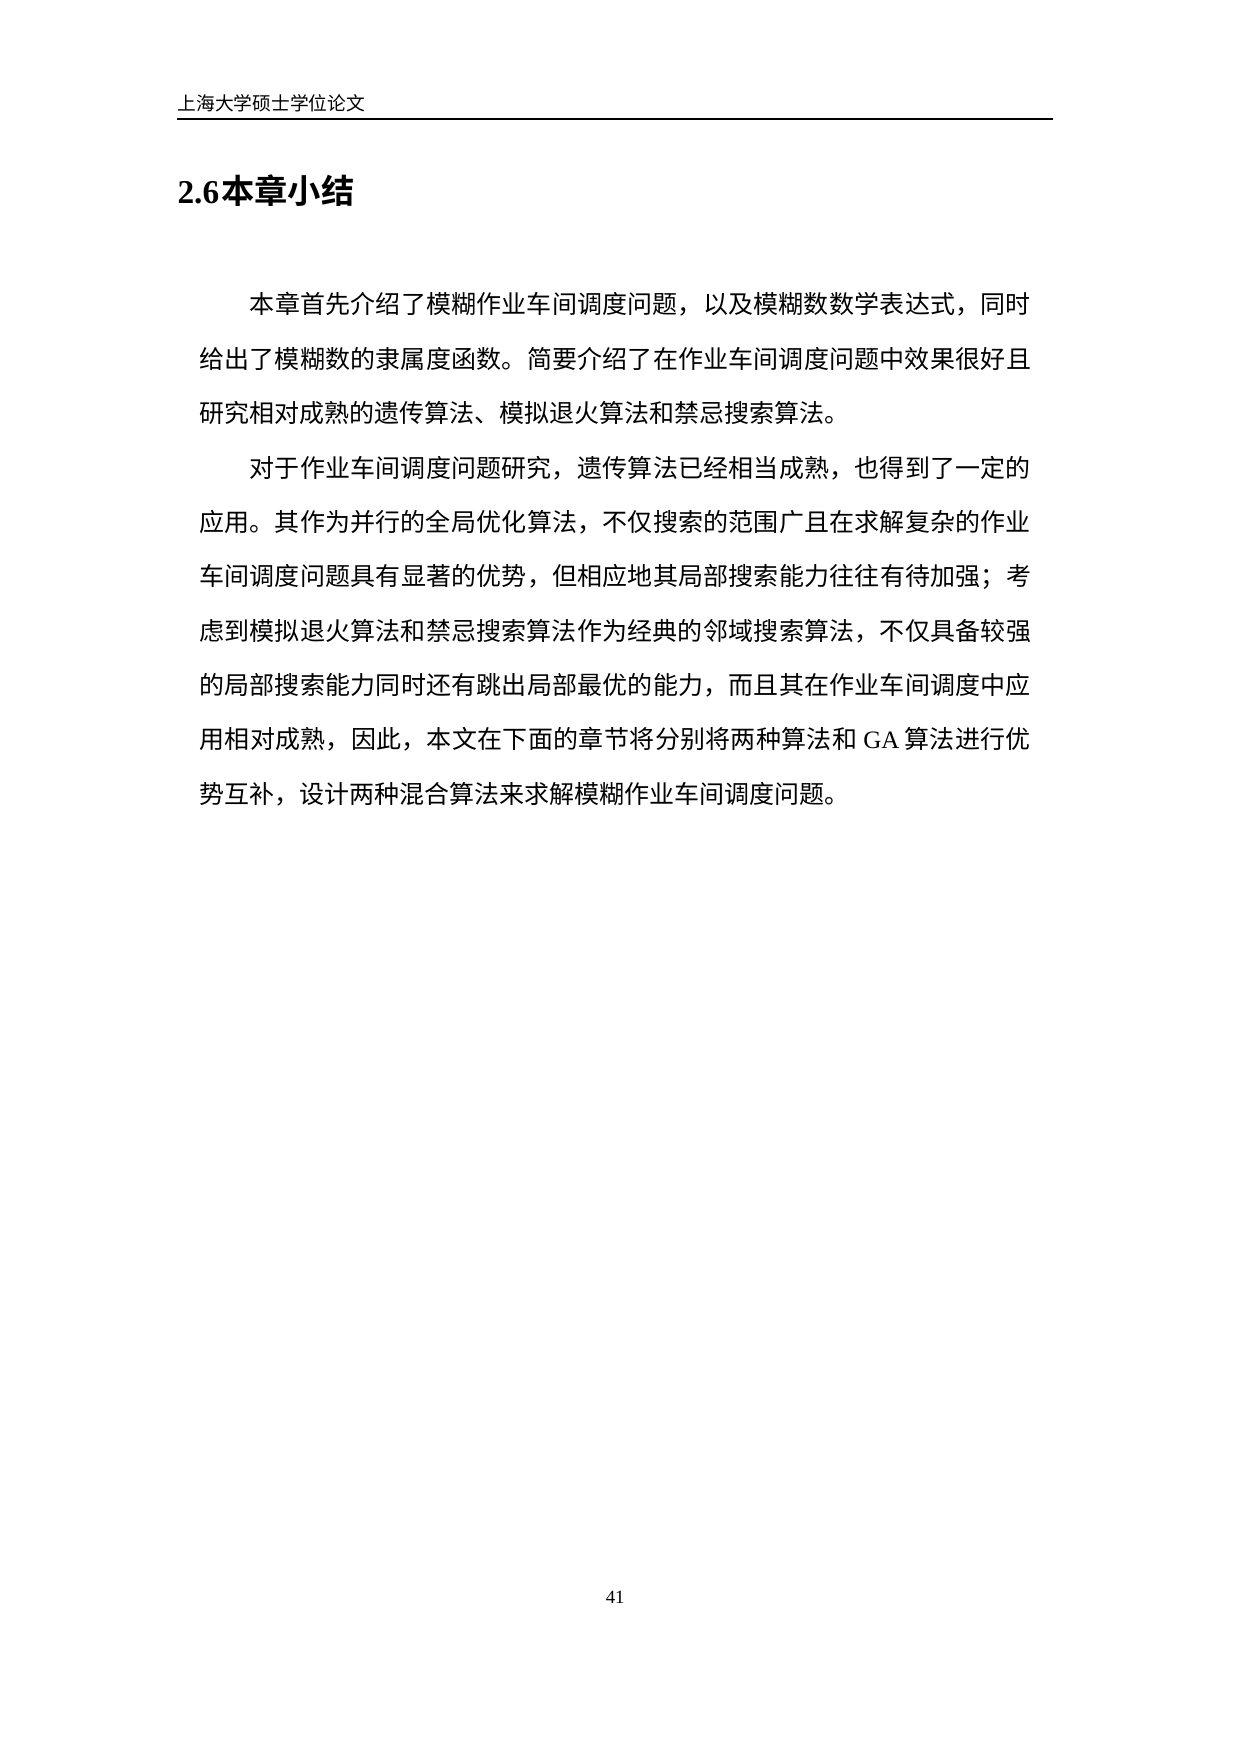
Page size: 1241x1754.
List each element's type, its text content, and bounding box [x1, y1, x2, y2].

text 对于作业车间调度问题研究，遗传算法已经相当成熟，也得到了一定的应用。其作为并行的全局优化算法，不仅搜索的范围广且在求解复杂的作业车间调度问题具有显著的优势，但相应地其局部搜索能力往往有待加强；考虑到模拟退火算法和禁忌搜索算法作为经典的邻域搜索算法，不仅具备较强的局部搜索能力同时还有跳出局部最优的能力，而且其在作业车间调度中应用相对成熟，因此，本文在下面的章节将分别将两种算法和GA算法进行优势互补，设计两种混合算法来求解模糊作业车间调度问题。 [199, 448, 1031, 811]
subtitle 本章小结 [177, 155, 1028, 223]
text 本章首先介绍了模糊作业车间调度问题，以及模糊数数学表达式，同时给出了模糊数的隶属度函数。简要介绍了在作业车间调度问题中效果很好且研究相对成熟的遗传算法、模拟退火算法和禁忌搜索算法。 [199, 285, 1031, 430]
